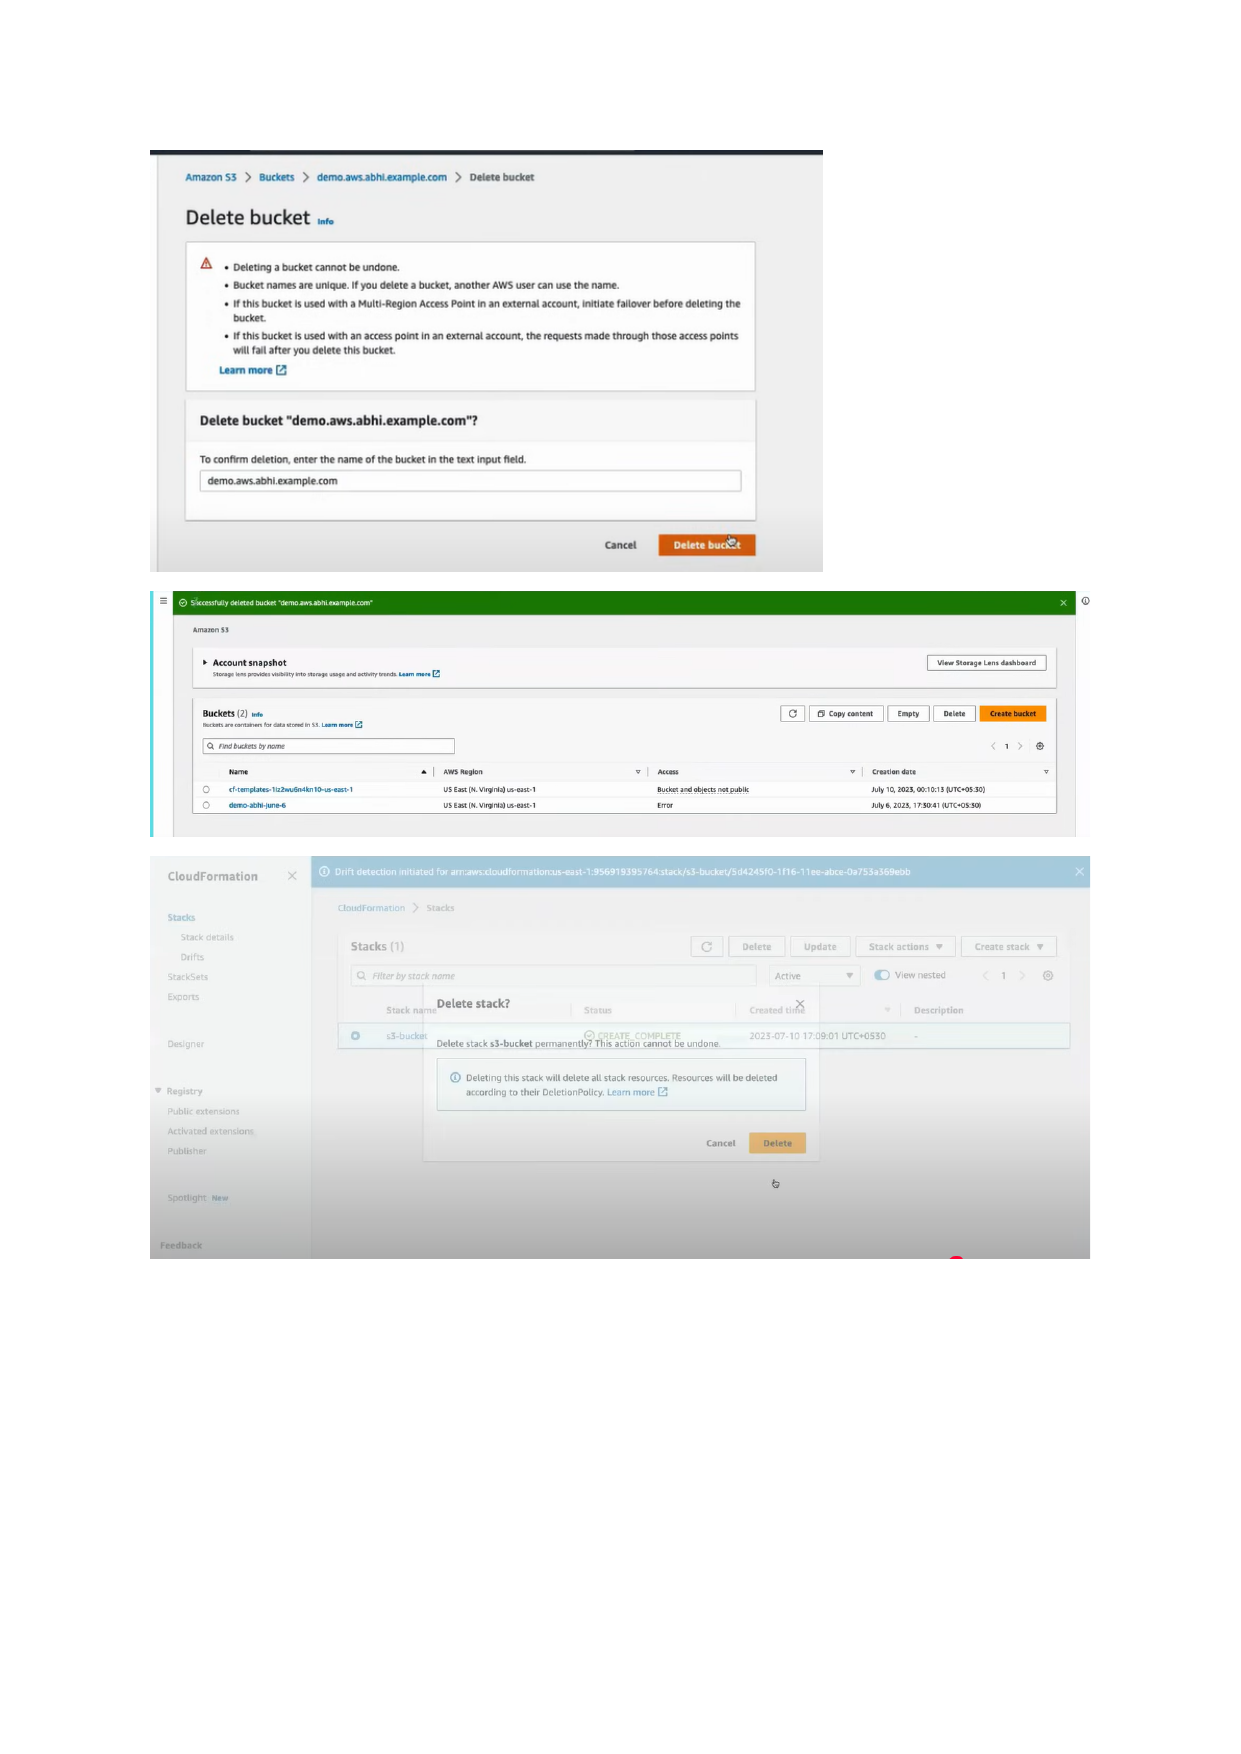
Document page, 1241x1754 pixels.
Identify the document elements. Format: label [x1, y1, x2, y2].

picture [150, 591, 1091, 837]
picture [150, 856, 1091, 1259]
picture [150, 150, 823, 572]
